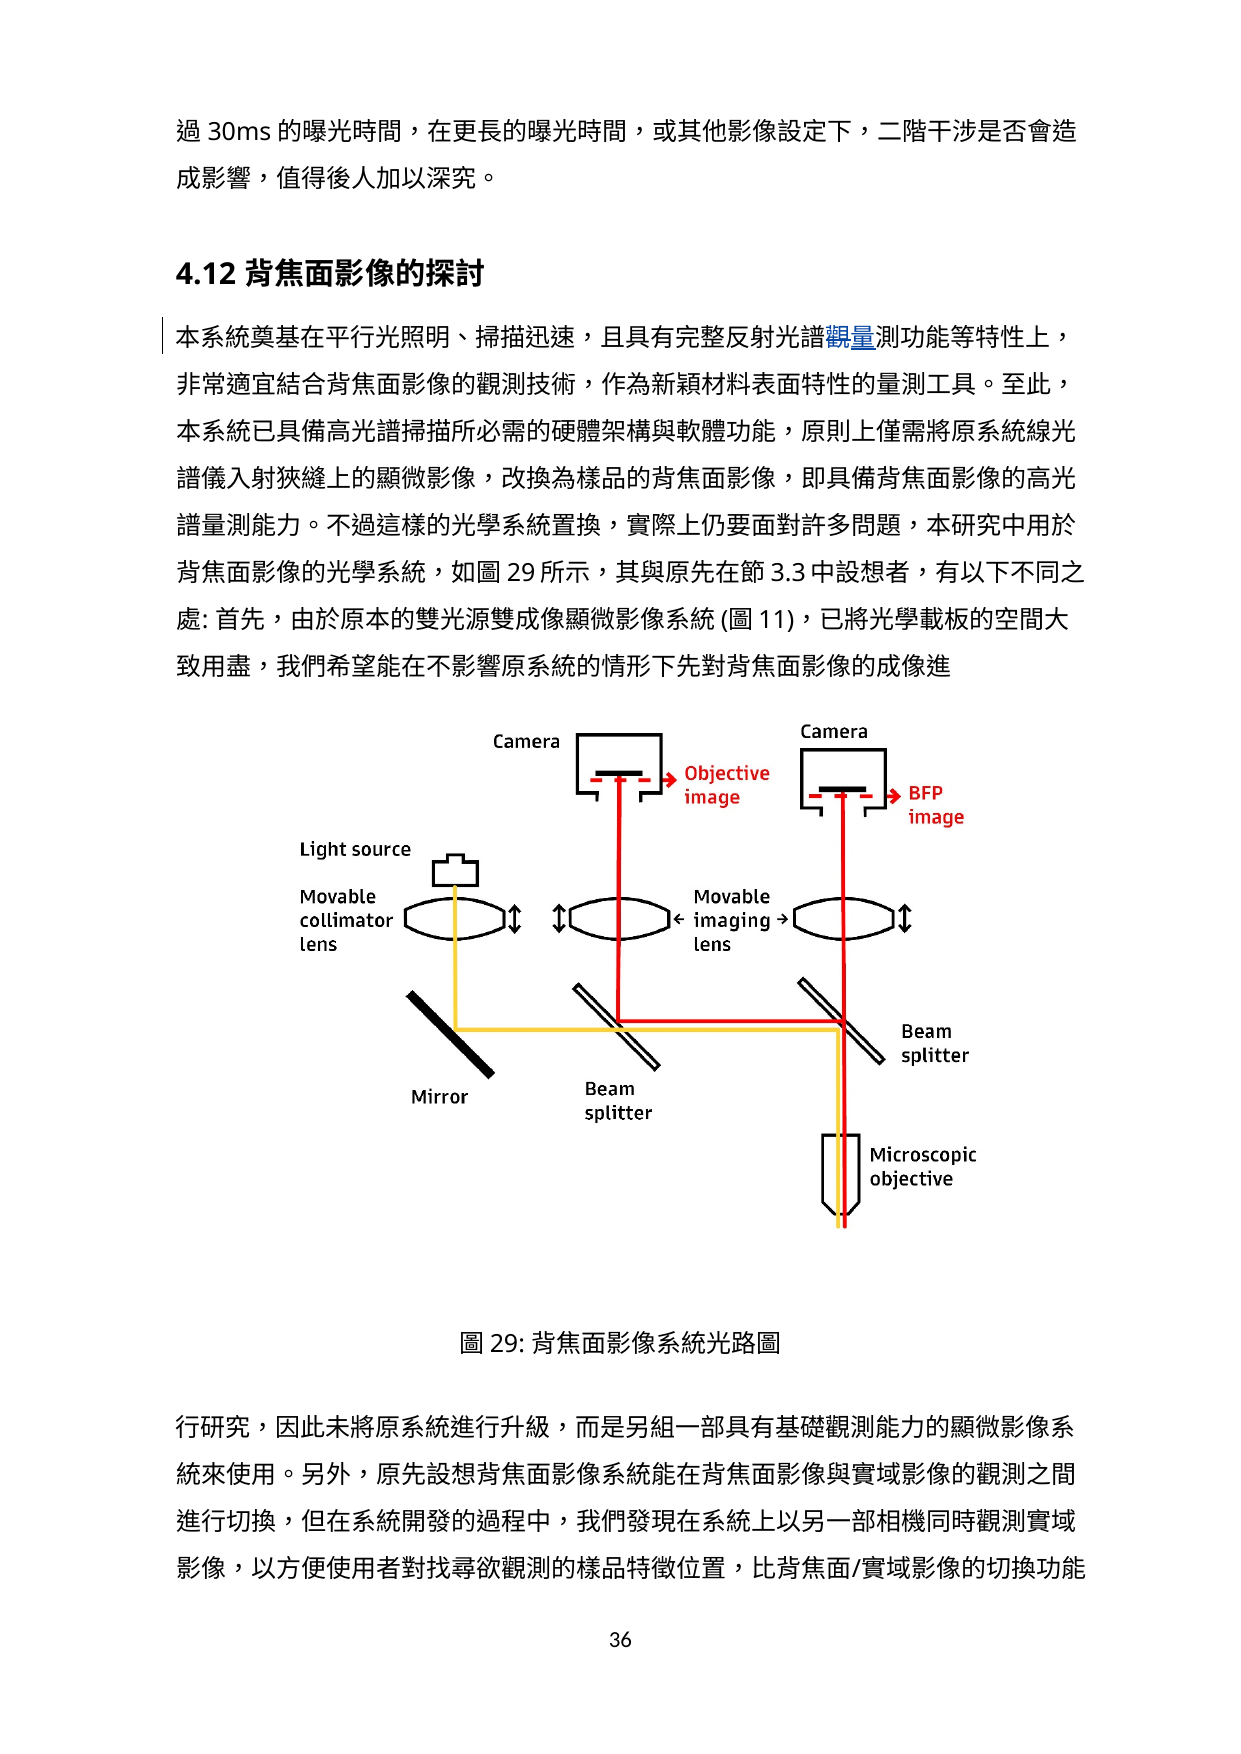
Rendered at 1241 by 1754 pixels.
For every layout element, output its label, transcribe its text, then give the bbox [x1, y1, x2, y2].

subtitle 圖 29: 背焦面影像系統光路圖 [177, 1323, 1063, 1359]
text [176, 111, 1088, 194]
picture [221, 694, 1019, 1293]
subtitle 4.12 背焦面影像的探討 [176, 249, 1106, 293]
text 本系統奠基在平行光照明、掃描迅速，且具有完整反射光譜測功能等特性上，非常適宜結合背焦面影像的觀測技術，作為新穎材料表面特性的量測工具。至此，本系統已具備高光譜掃描所必需的硬體架構與軟體功能，原則上僅需將原系統線光譜儀入射狹縫上的顯微影像，改換為樣品的背焦面影像，即具備背焦面影像的高光譜量測能力。不過這樣的光學系統置換，實際上仍要面對許多問題，本研究中用於背焦面影像的光學系統，如圖29所示，其與原先在節3.3中設想者，有以下不同之處: 首先，由於原本的雙光源雙成像顯微影像系統 (圖11)，已將光學載板的空間大致用盡，我們希望能在不影響原系統的情形下先對背焦面影像的成像進 [176, 317, 1088, 683]
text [176, 1407, 1088, 1585]
